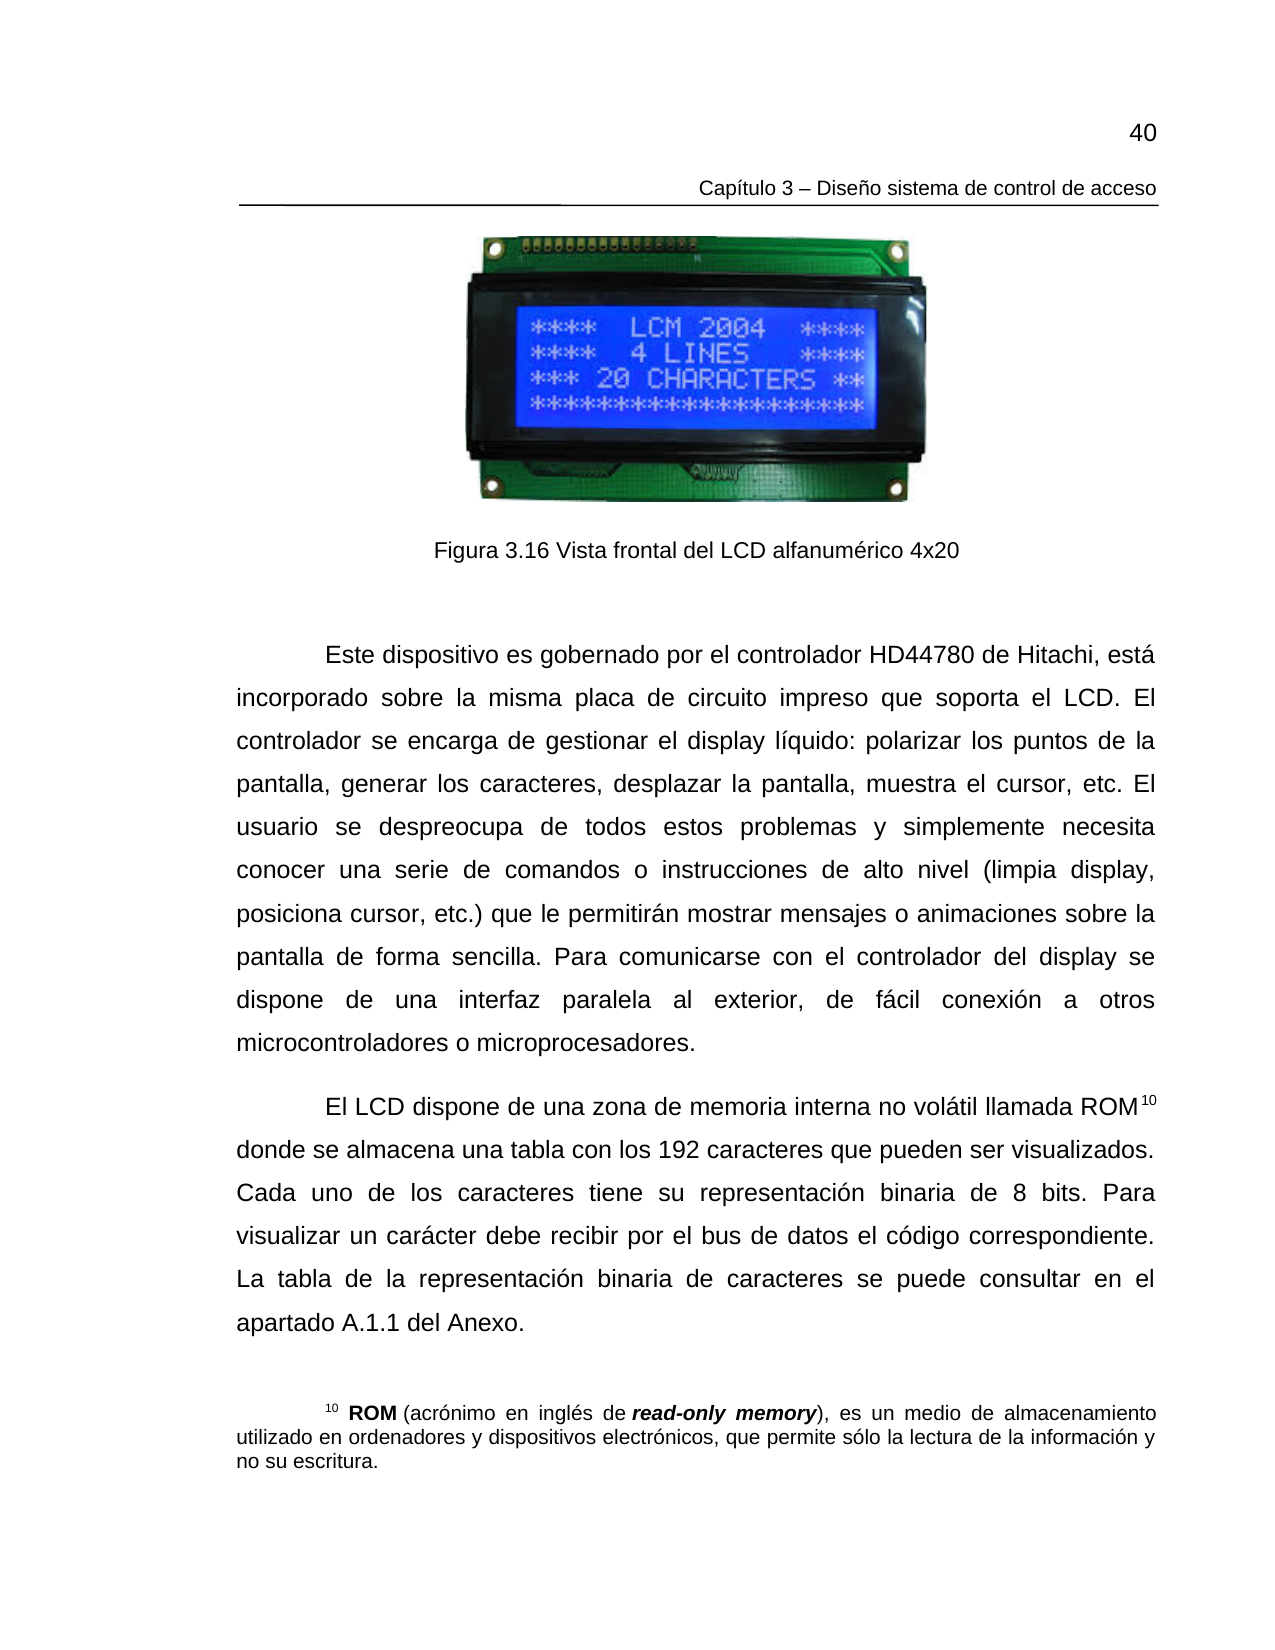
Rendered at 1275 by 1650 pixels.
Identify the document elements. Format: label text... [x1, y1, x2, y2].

text Este dispositivo es gobernado por el controlador HD44780 de Hitachi, está incorporado sobre la misma placa de circuito impreso que soporta el LCD. El controlador se encarga de gestionar el display líquido: polarizar los puntos de la pantalla, generar los caracteres, desplazar la pantalla, muestra el cursor, etc. El usuario se despreocupa de todos estos problemas y simplemente necesita conocer una serie de comandos o instrucciones de alto nivel (limpia display, posiciona cursor, etc.) que le permitirán mostrar mensajes o animaciones sobre la pantalla de forma sencilla. Para comunicarse con el controlador del display se dispone de una interfaz paralela al exterior, de fácil conexión a otros microcontroladores o microprocesadores. [236, 640, 1157, 1057]
picture [465, 236, 928, 502]
text El LCD dispone de una zona de memoria interna no volátil llamada ROM donde se almacena una tabla con los 192 caracteres que pueden ser visualizados. Cada uno de los caracteres tiene su representación binaria de 8 bits. Para visualizar un carácter debe recibir por el bus de datos el código correspondiente. La tabla de la representación binaria de caracteres se puede consultar en el apartado A.1.1 del Anexo. [236, 1092, 1157, 1336]
